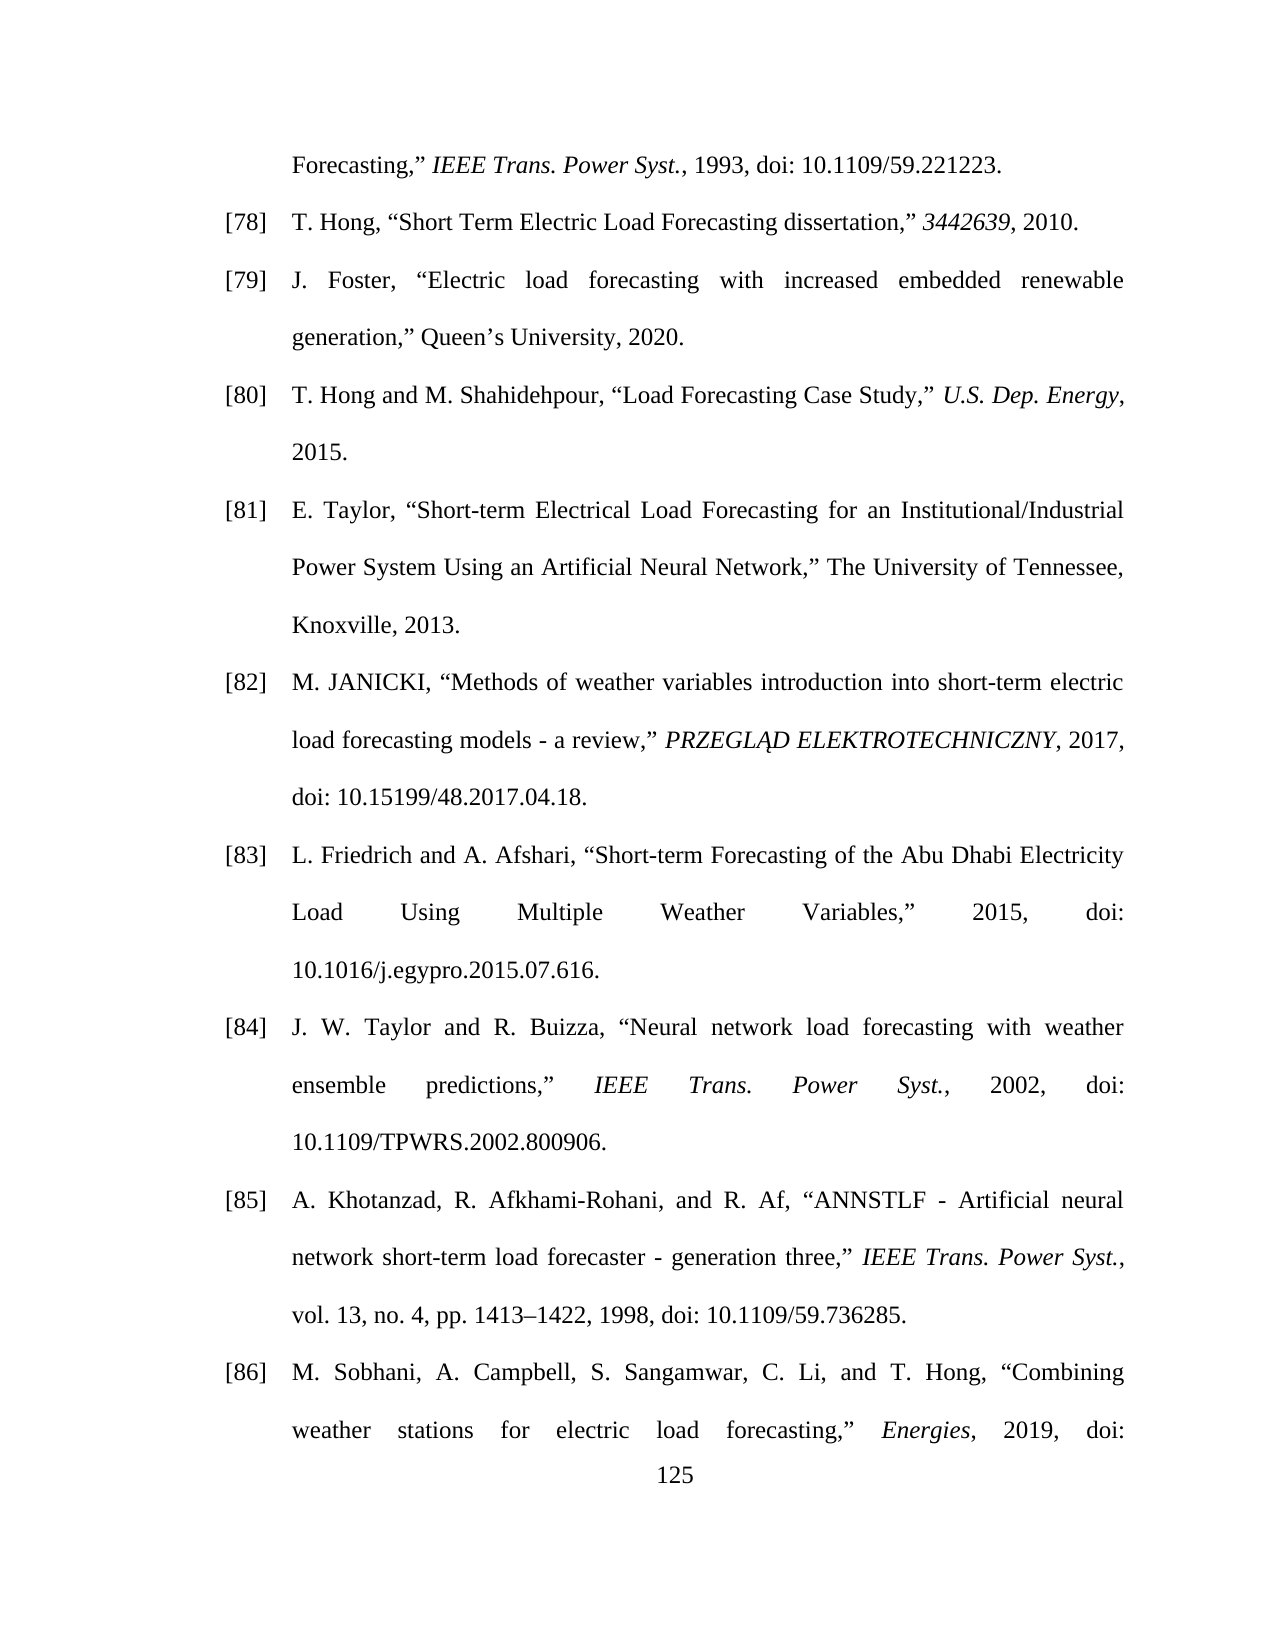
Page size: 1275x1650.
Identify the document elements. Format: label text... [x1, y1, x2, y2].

text [79] J. Foster, “Electric load forecasting with increased embedded renewable generation,” Queen’s University, 2020. [225, 265, 1125, 351]
text [78] T. Hong, “Short Term Electric Load Forecasting dissertation,” 3442639, 2010. [225, 207, 1125, 236]
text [225, 1357, 1125, 1444]
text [225, 150, 1125, 179]
text [81] E. Taylor, “Short-term Electrical Load Forecasting for an Institutional/Industrial Power System Using an Artificial Neural Network,” The University of Tennessee, Knoxville, 2013. [225, 495, 1125, 639]
text [82] M. JANICKI, “Methods of weather variables introduction into short-term electric load forecasting models - a review,” PRZEGLĄD ELEKTROTECHNICZNY, 2017, doi: 10.15199/48.2017.04.18. [225, 667, 1125, 811]
text [85] A. Khotanzad, R. Afkhami-Rohani, and R. Af, “ANNSTLF - Artificial neural network short-term load forecaster - generation three,” IEEE Trans. Power Syst., vol. 13, no. 4, pp. 1413–1422, 1998, doi: 10.1109/59.736285. [225, 1185, 1125, 1329]
text [84] J. W. Taylor and R. Buizza, “Neural network load forecasting with weather ensemble predictions,” IEEE Trans. Power Syst., 2002, doi: 10.1109/TPWRS.2002.800906. [225, 1012, 1125, 1156]
text [83] L. Friedrich and A. Afshari, “Short-term Forecasting of the Abu Dhabi Electricity Load Using Multiple Weather Variables,” 2015, doi: 10.1016/j.egypro.2015.07.616. [225, 840, 1125, 984]
text [80] T. Hong and M. Shahidehpour, “Load Forecasting Case Study,” U.S. Dep. Energy, 2015. [225, 380, 1125, 466]
